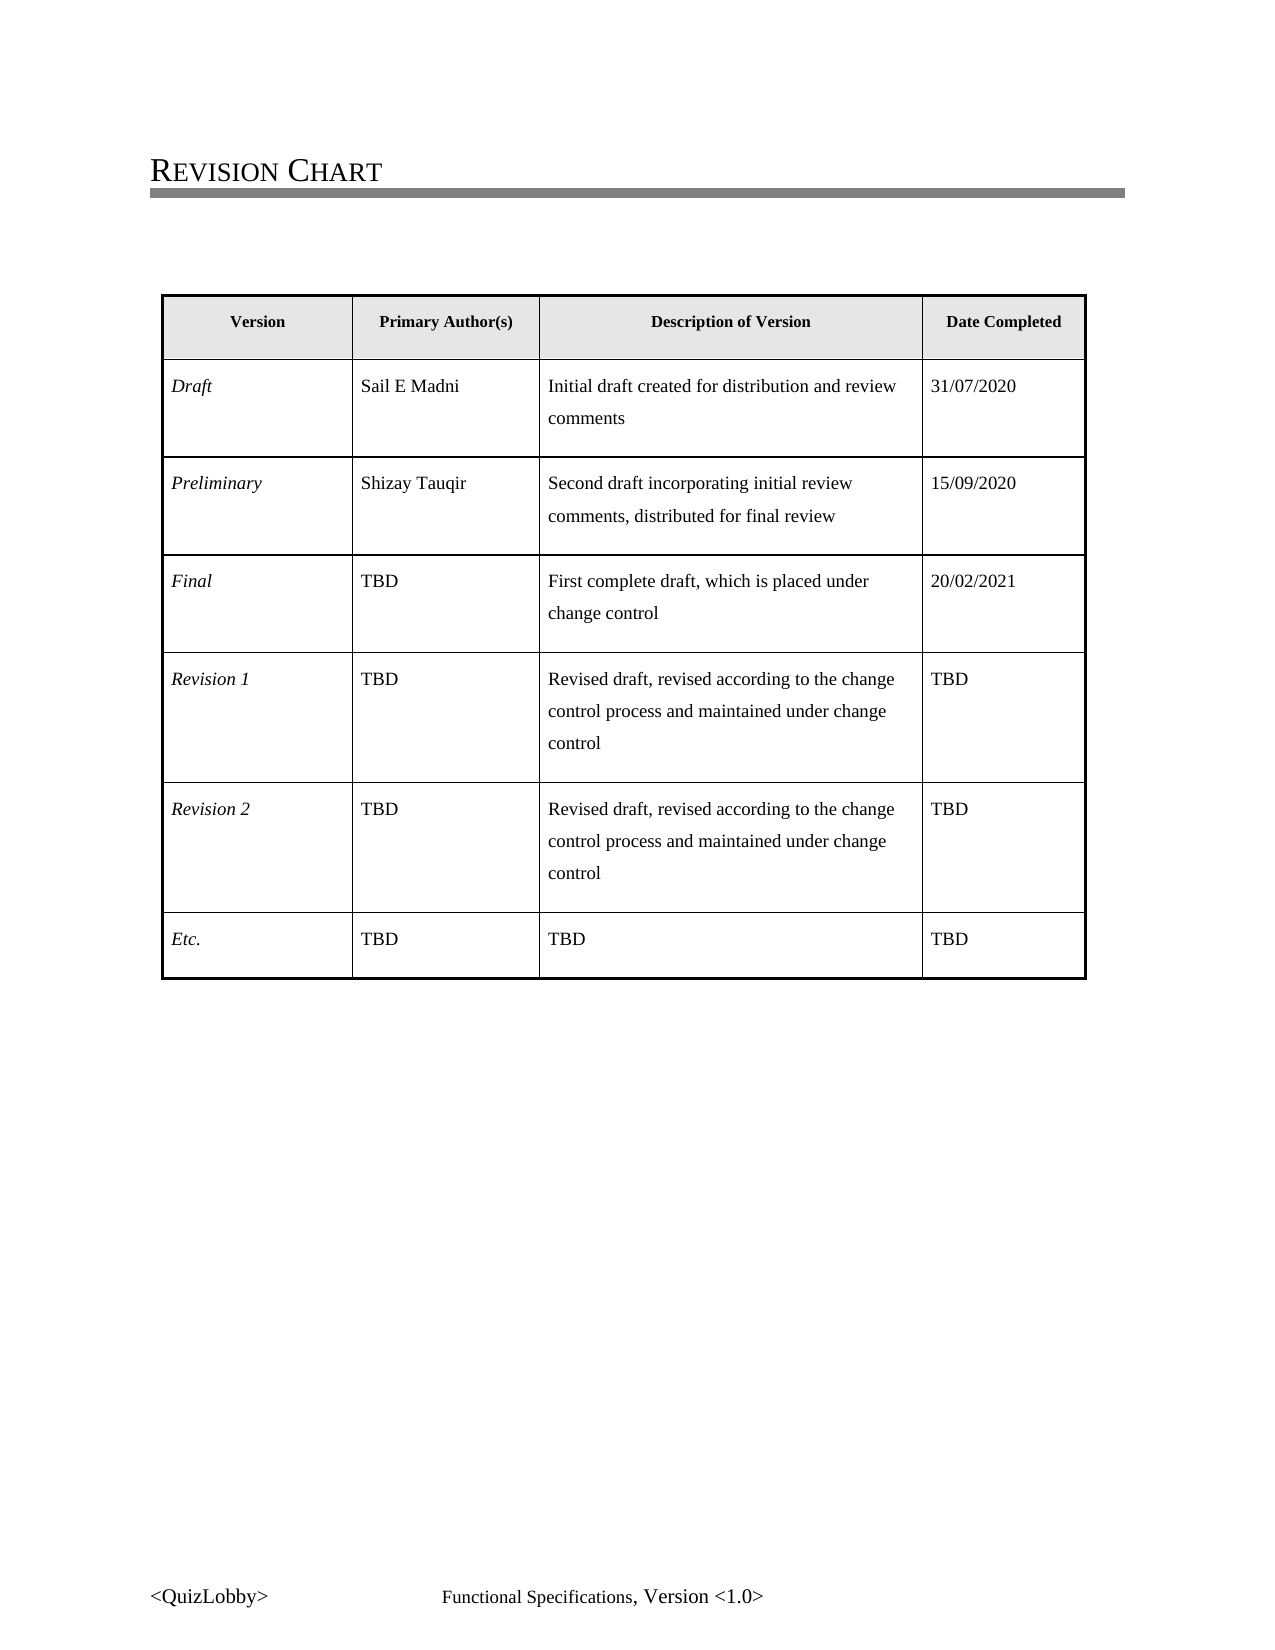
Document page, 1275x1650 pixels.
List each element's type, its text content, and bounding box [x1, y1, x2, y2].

table_cell Revision 2 [164, 783, 352, 912]
text Revision Chart [150, 150, 1125, 188]
table_header Version [164, 297, 352, 358]
table_cell Second draft incorporating initial review comments, distributed for final review [540, 458, 922, 554]
table_cell Preliminary [164, 458, 352, 554]
table_cell Initial draft created for distribution and review comments [540, 360, 922, 456]
table_cell First complete draft, which is placed under change control [540, 556, 922, 652]
table_cell Final [164, 556, 352, 652]
table_cell 15/09/2020 [923, 458, 1084, 554]
table_cell 20/02/2021 [923, 556, 1084, 652]
table_cell Draft [164, 360, 352, 456]
table_header Primary Author(s) [353, 297, 539, 358]
table_cell TBD [353, 653, 539, 782]
table_cell 31/07/2020 [923, 360, 1084, 456]
table_cell Revised draft, revised according to the change control process and maintained under change control [540, 653, 922, 782]
table_cell Sail E Madni [353, 360, 539, 456]
table_cell Revision 1 [164, 653, 352, 782]
table_header Description of Version [540, 297, 922, 358]
table_cell TBD [923, 913, 1084, 977]
table_cell TBD [353, 783, 539, 912]
table_cell Etc. [164, 913, 352, 977]
table_cell Revised draft, revised according to the change control process and maintained under change control [540, 783, 922, 912]
table_cell TBD [353, 913, 539, 977]
table_cell TBD [540, 913, 922, 977]
table_cell TBD [923, 783, 1084, 912]
table_cell TBD [923, 653, 1084, 782]
table_cell TBD [353, 556, 539, 652]
table_cell Shizay Tauqir [353, 458, 539, 554]
table_header Date Completed [923, 297, 1084, 358]
